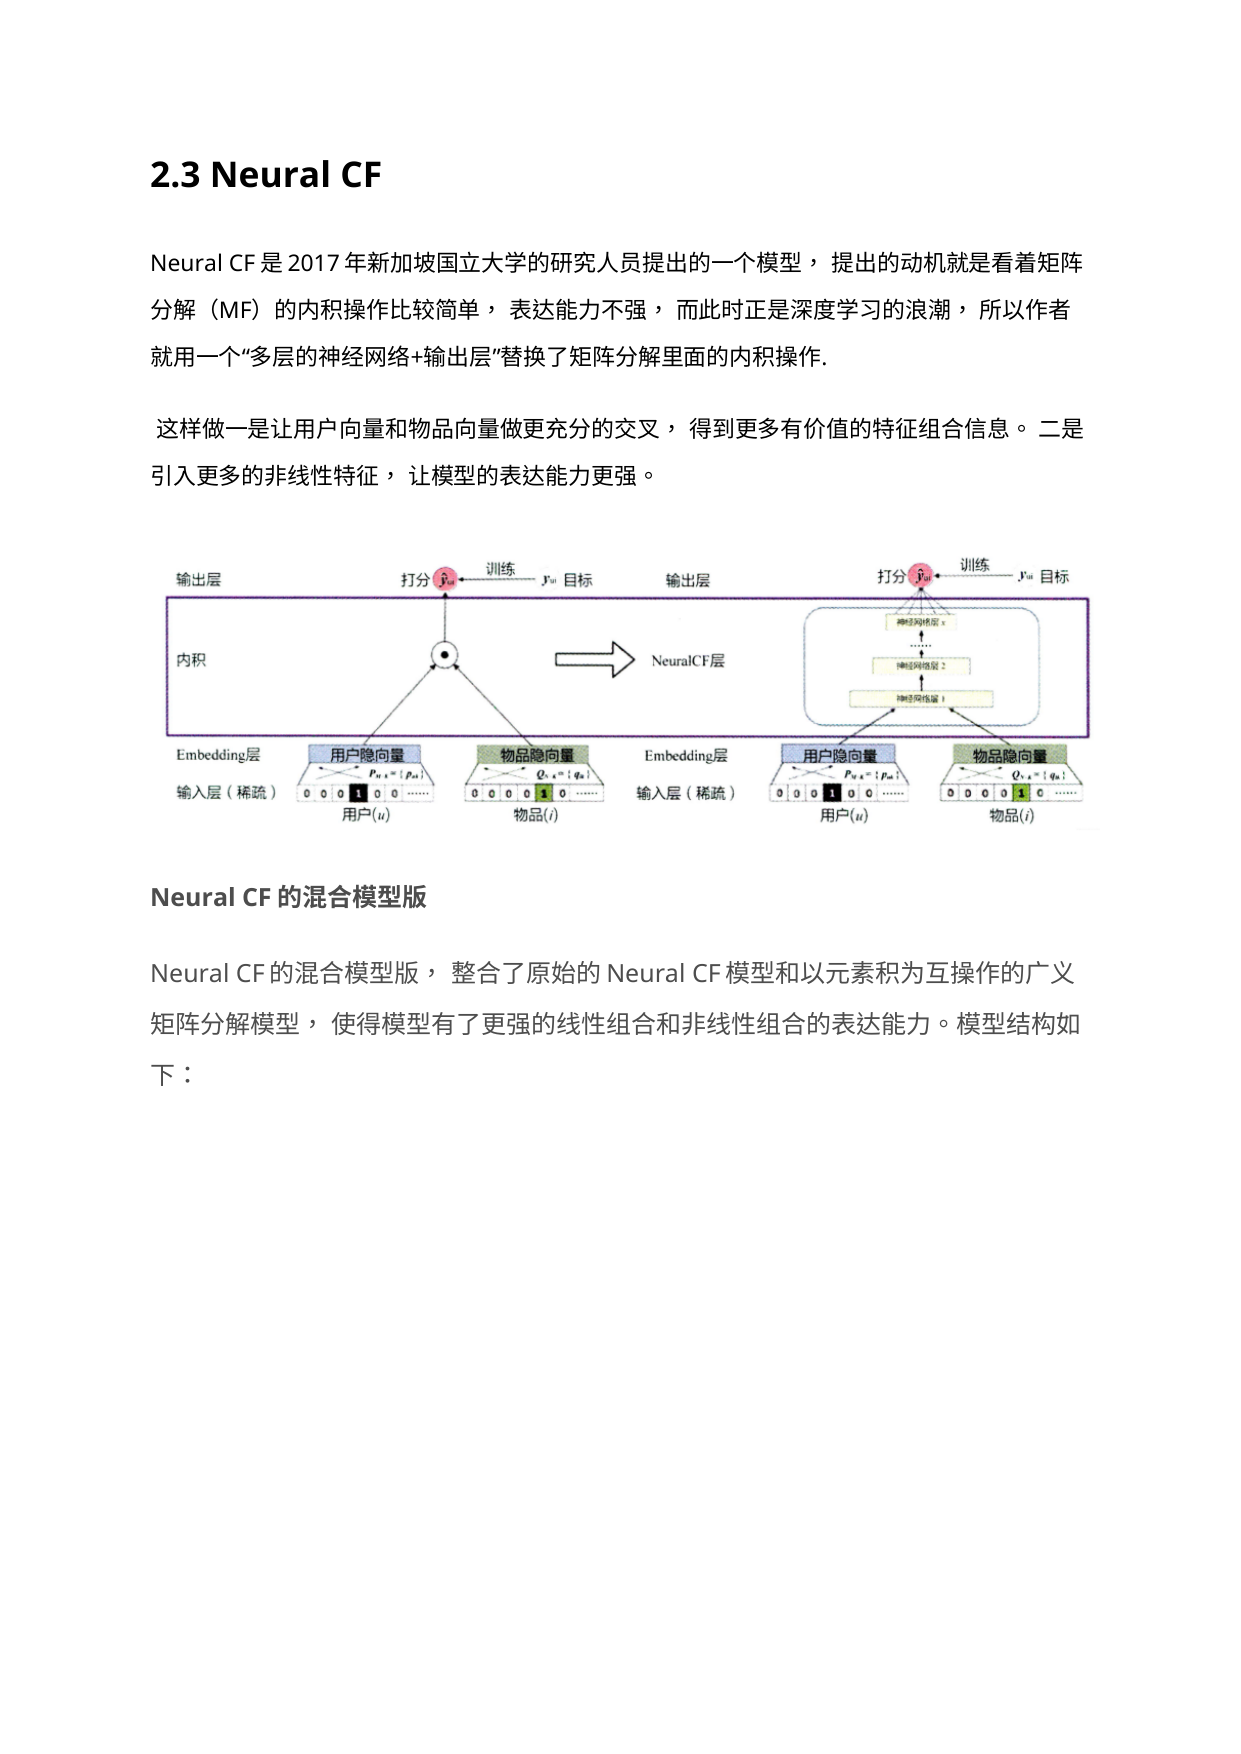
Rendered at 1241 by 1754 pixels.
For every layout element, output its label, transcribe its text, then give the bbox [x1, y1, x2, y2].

text Neural CF的混合模型版， 整合了原始的Neural CF模型和以元素积为互操作的广义矩阵分解模型， 使得模型有了更强的线性组合和非线性组合的表达能力。模型结构如下： [150, 956, 1090, 1092]
text Neural CF是2017年新加坡国立大学的研究人员提出的一个模型， 提出的动机就是看着矩阵分解（MF）的内积操作比较简单， 表达能力不强， 而此时正是深度学习的浪潮， 所以作者就用一个“多层的神经网络+输出层”替换了矩阵分解里面的内积操作. [150, 247, 1090, 372]
text Neural CF的混合模型版 [150, 880, 1090, 914]
text 这样做一是让用户向量和物品向量做更充分的交叉， 得到更多有价值的特征组合信息。 二是引入更多的非线性特征， 让模型的表达能力更强。 [150, 413, 1090, 491]
subtitle 2.3 Neural CF [150, 150, 1090, 198]
picture [150, 531, 1109, 840]
